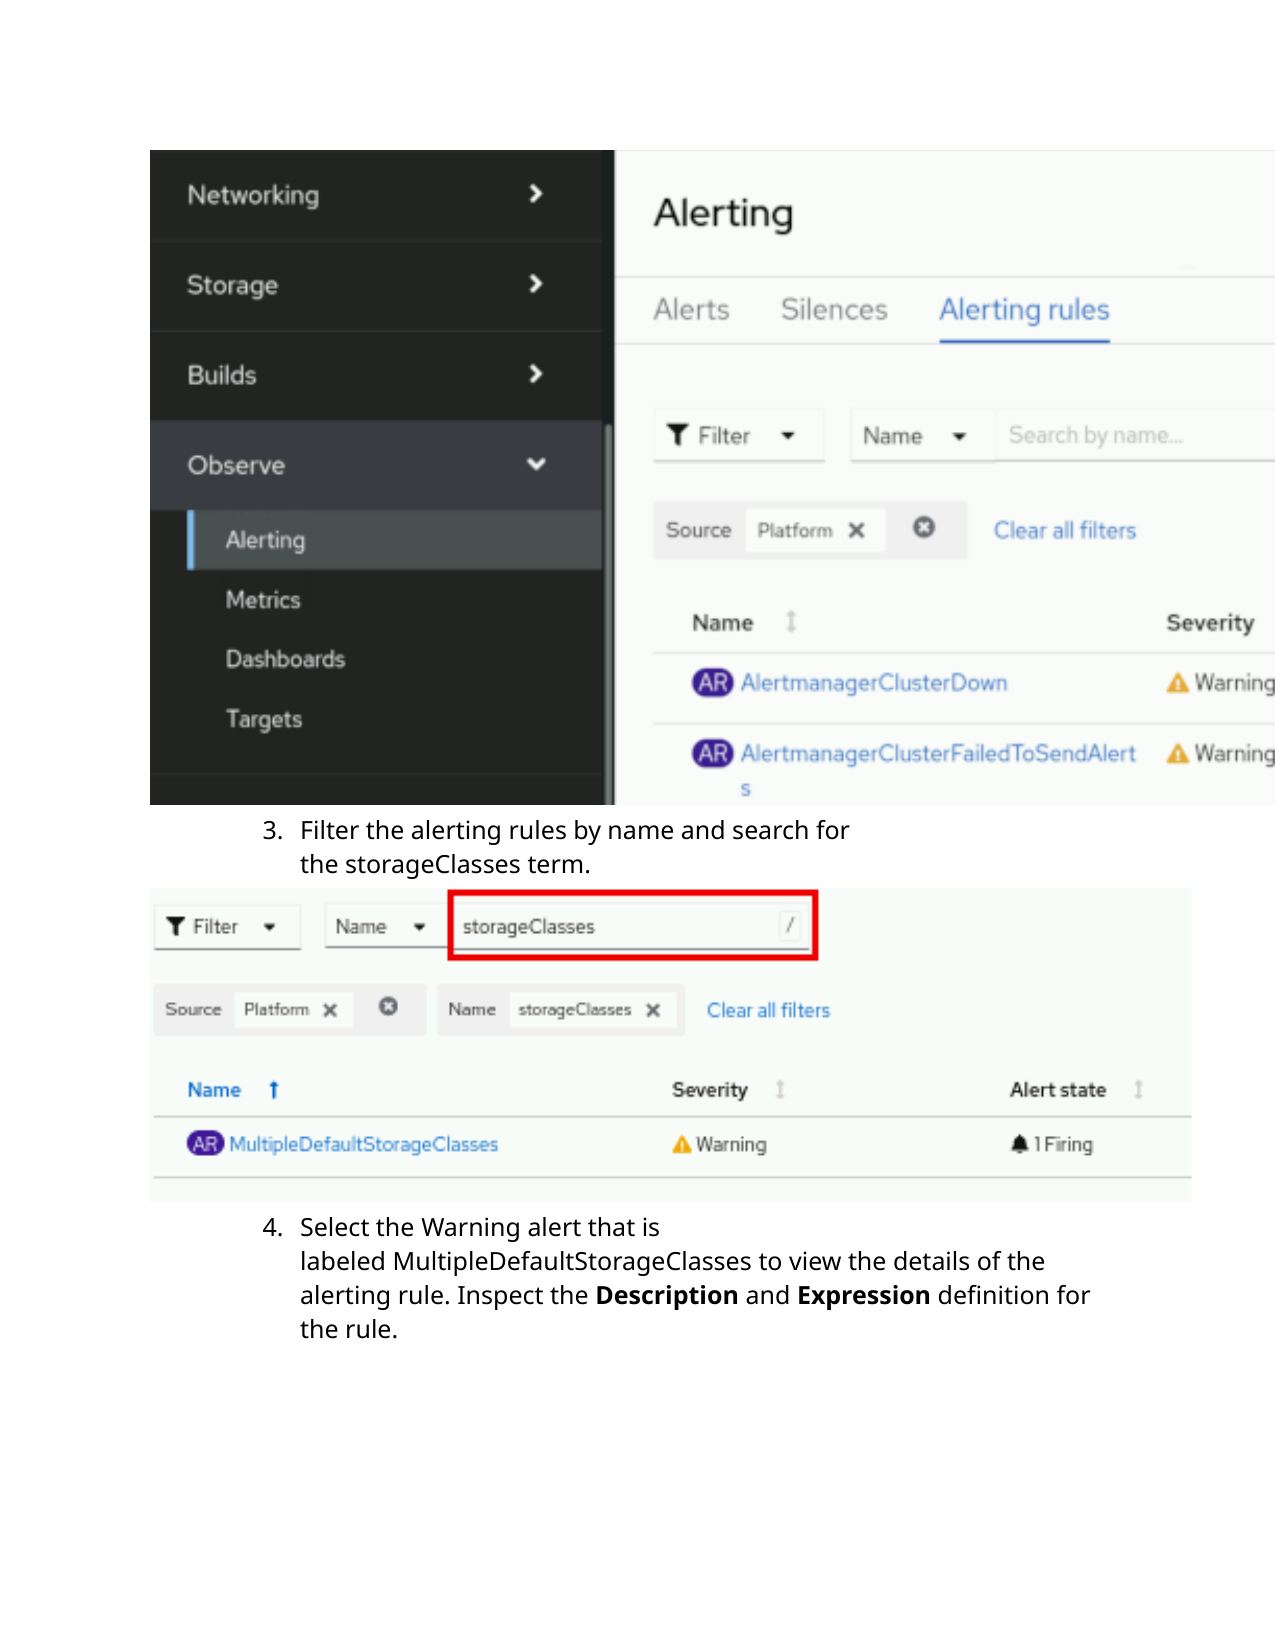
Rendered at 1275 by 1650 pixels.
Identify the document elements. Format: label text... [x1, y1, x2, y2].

list Select the Warning alert that is labeled MultipleDefaultStorageClasses to view the details of the alerting rule. Inspect the Description and Expression definition for the rule. [262, 1210, 1125, 1346]
picture [150, 150, 1275, 805]
picture [150, 888, 1192, 1202]
list Filter the alerting rules by name and search for the storageClasses term. [262, 812, 1125, 881]
